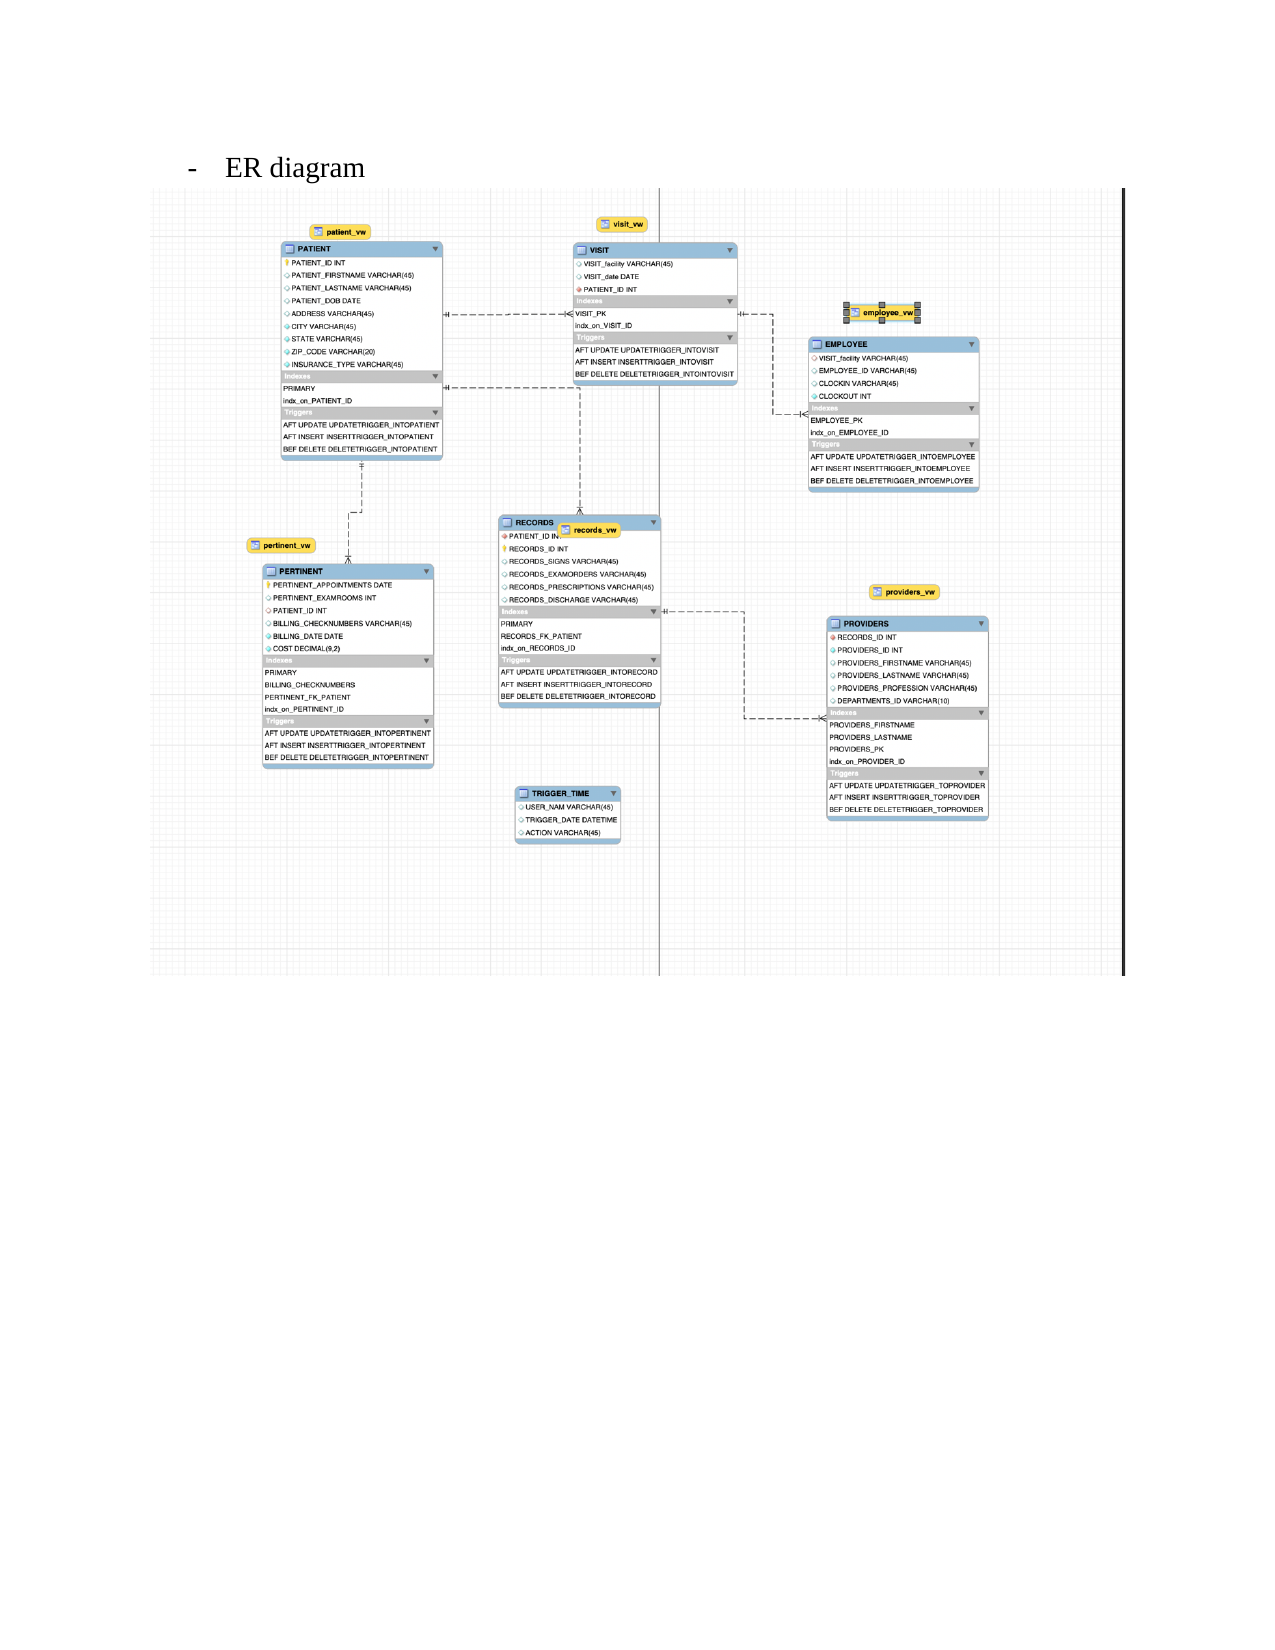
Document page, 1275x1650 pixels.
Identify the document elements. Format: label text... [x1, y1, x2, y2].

list ER diagram [187, 150, 1125, 183]
picture [150, 188, 1125, 976]
